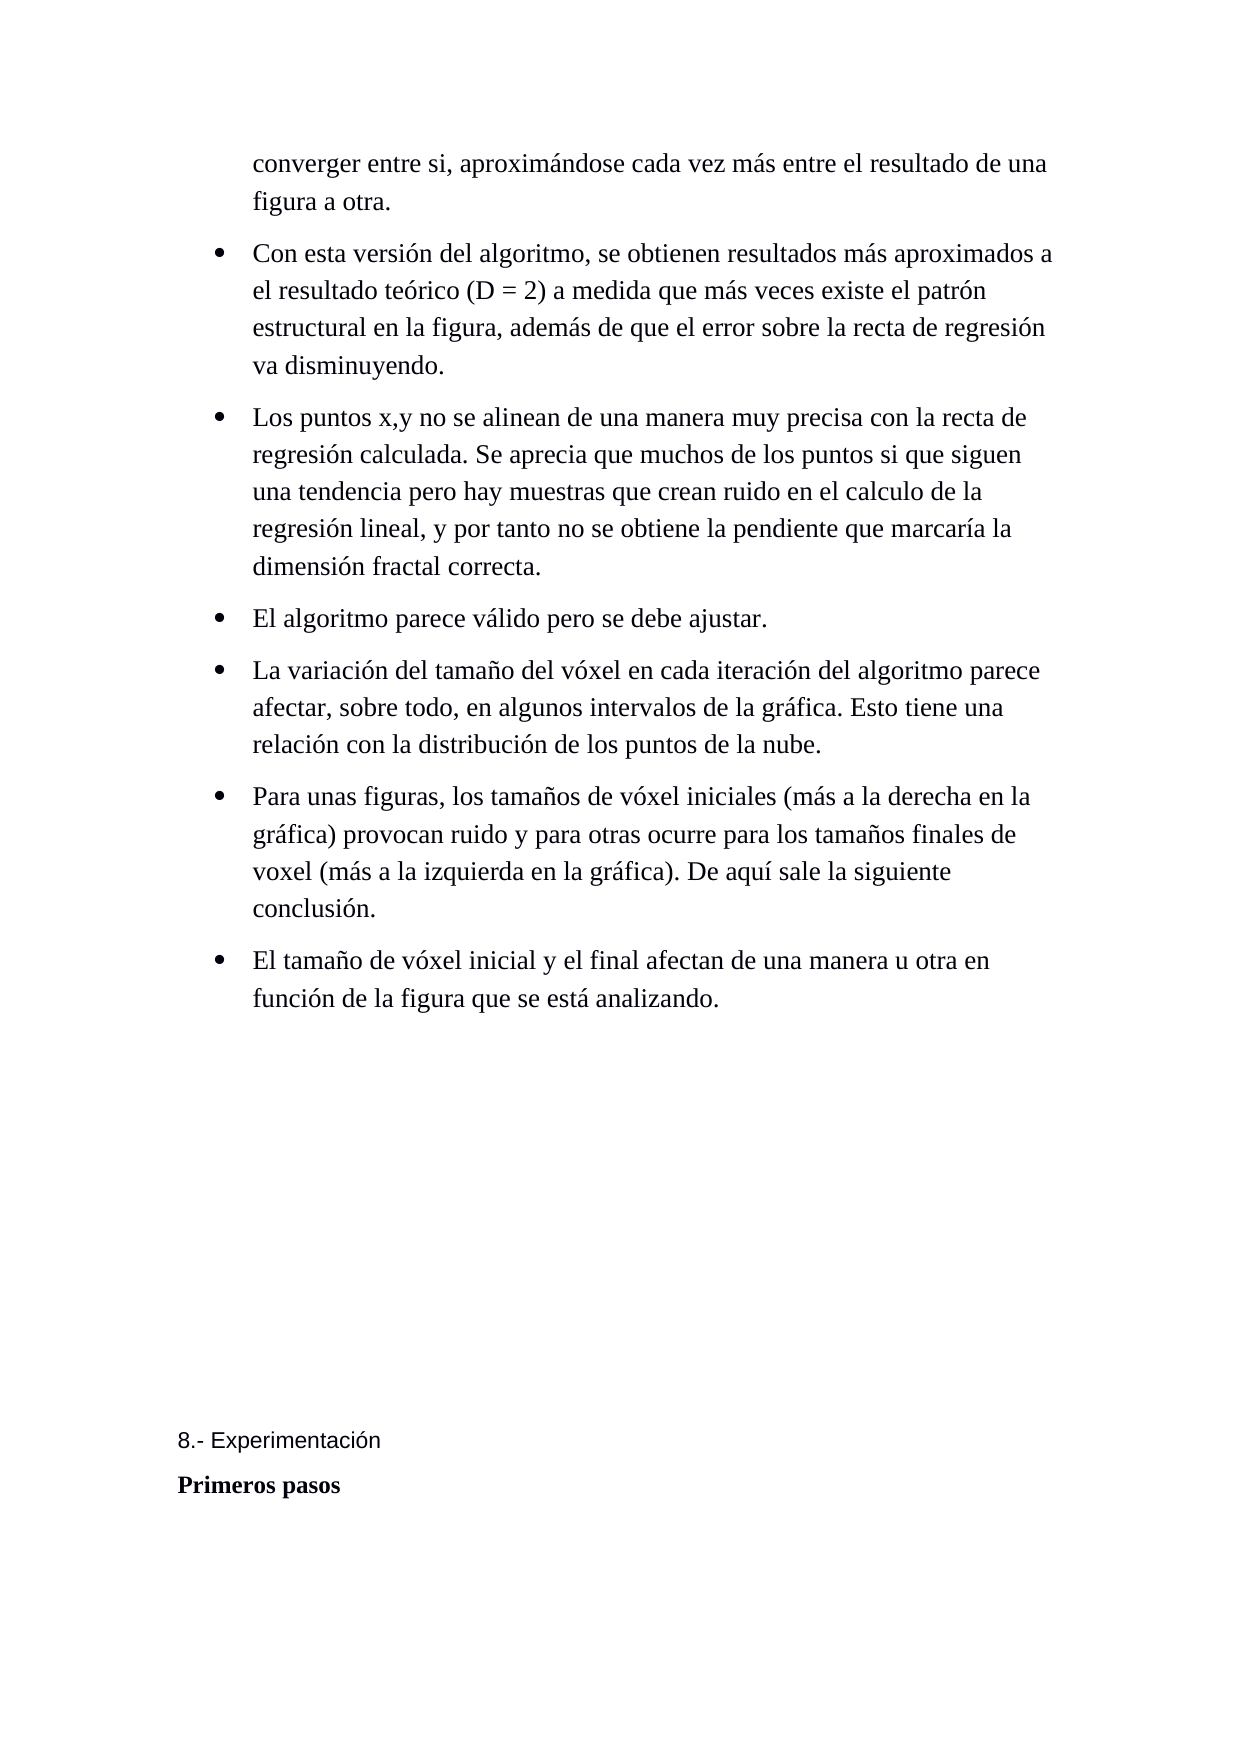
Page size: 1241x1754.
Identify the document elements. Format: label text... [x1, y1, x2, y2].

list Para unas figuras, los tamaños de vóxel iniciales (más a la derecha en la gráfica) provocan ruido y para otras ocurre para los tamaños finales de voxel (más a la izquierda en la gráfica). De aquí sale la siguiente conclusión. [215, 780, 1063, 923]
list La variación del tamaño del vóxel en cada iteración del algoritmo parece afectar, sobre todo, en algunos intervalos de la gráfica. Esto tiene una relación con la distribución de los puntos de la nube. [215, 654, 1063, 760]
text 8.- Experimentación [177, 1427, 1063, 1453]
list Con esta versión del algoritmo, se obtienen resultados más aproximados a el resultado teórico (D = 2) a medida que más veces existe el patrón estructural en la figura, además de que el error sobre la recta de regresión va disminuyendo. [215, 237, 1063, 380]
list El tamaño de vóxel inicial y el final afectan de una manera u otra en función de la figura que se está analizando. [215, 944, 1063, 1013]
text Primeros pasos [177, 1470, 1063, 1498]
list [215, 148, 1063, 216]
list Los puntos x,y no se alinean de una manera muy precisa con la recta de regresión calculada. Se aprecia que muchos de los puntos si que siguen una tendencia pero hay muestras que crean ruido en el calculo de la regresión lineal, y por tanto no se obtiene la pendiente que marcaría la dimensión fractal correcta. [215, 401, 1063, 581]
list El algoritmo parece válido pero se debe ajustar. [215, 602, 1063, 633]
